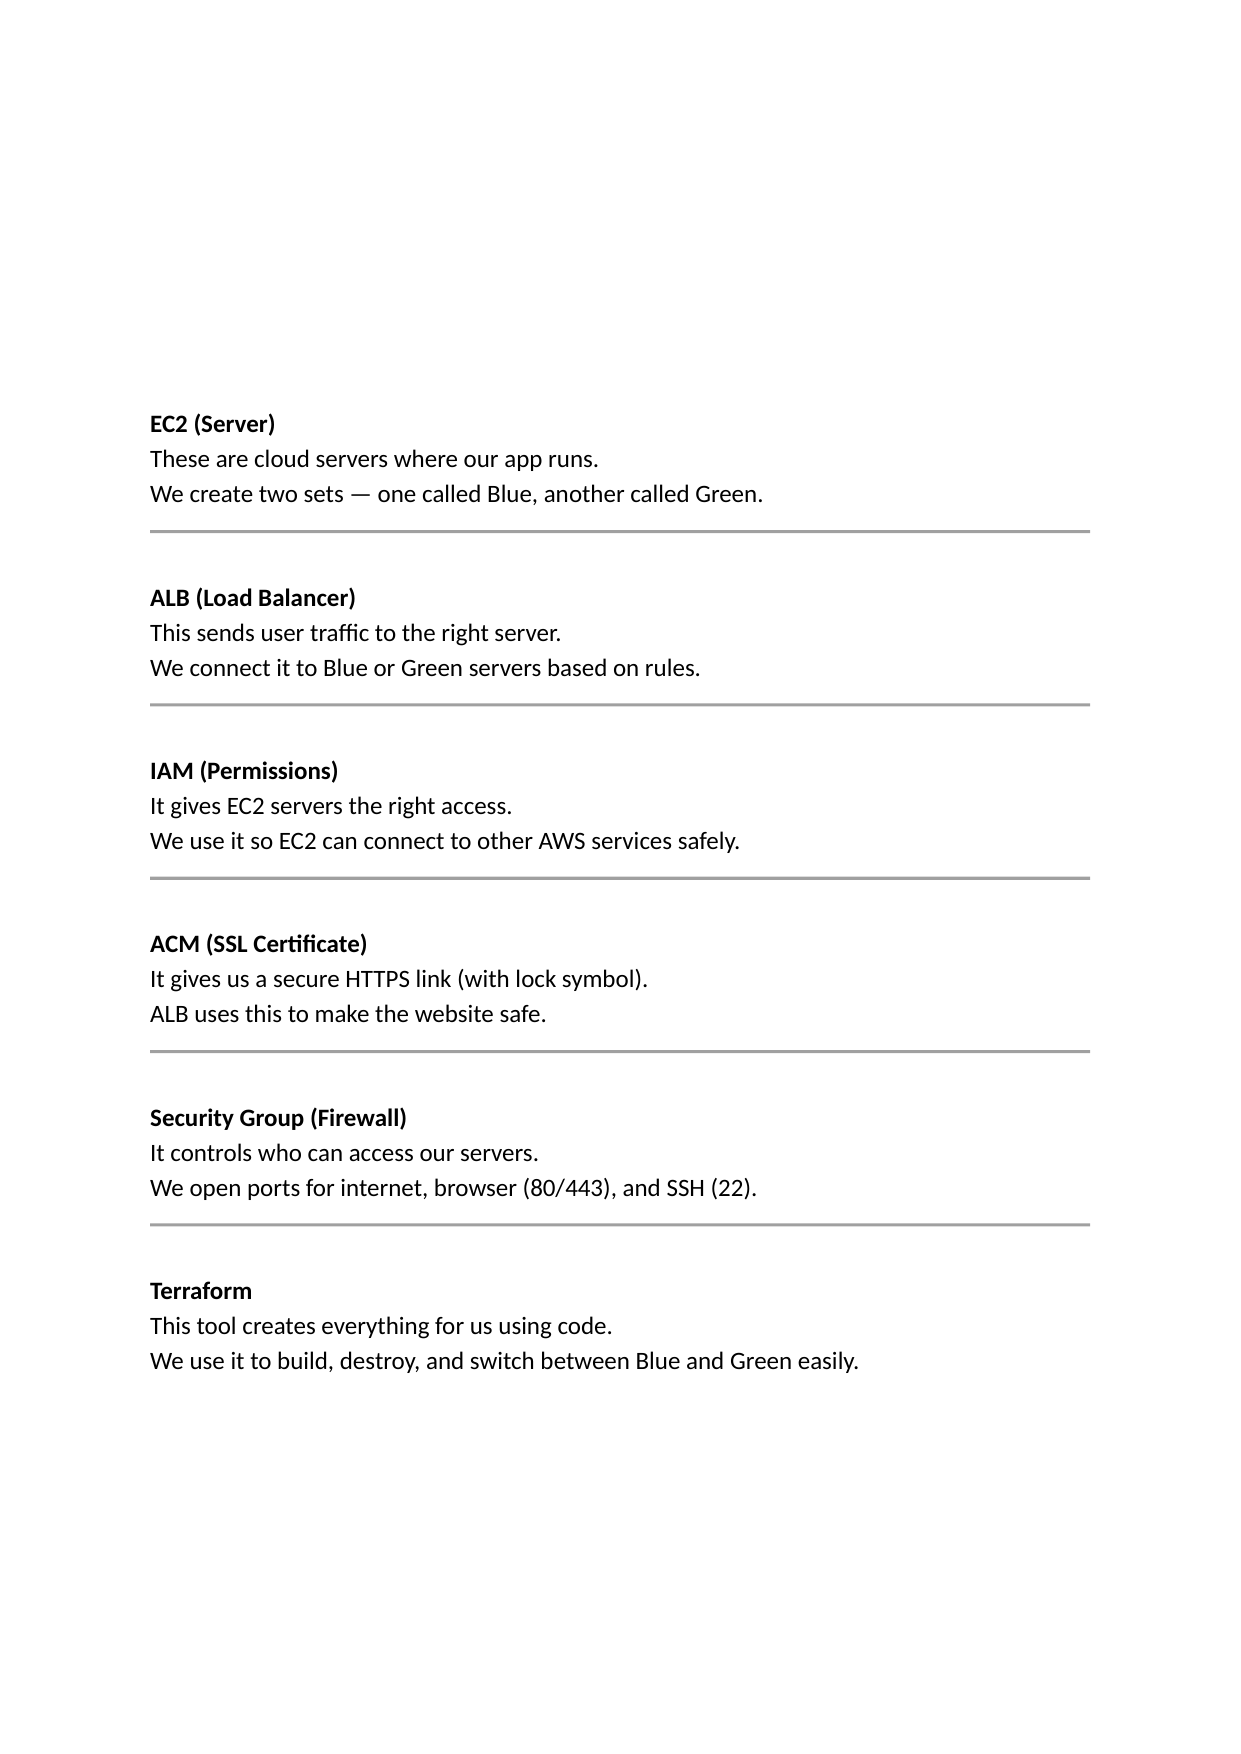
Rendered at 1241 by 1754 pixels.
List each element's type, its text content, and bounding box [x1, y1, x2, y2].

text EC2 (Server) These are cloud servers where our app runs. We create two sets — one called Blue, another called Green. [150, 408, 1090, 509]
text ALB (Load Balancer) This sends user traffic to the right server. We connect it to Blue or Green servers based on rules. [150, 582, 1090, 682]
text Security Group (Firewall) It controls who can access our servers. We open ports for internet, browser (80/443), and SSH (22). [150, 1102, 1090, 1202]
text ACM (SSL Certificate) It gives us a secure HTTPS link (with lock symbol). ALB uses this to make the website safe. [150, 928, 1090, 1029]
text Terraform This tool creates everything for us using code. We use it to build, destroy, and switch between Blue and Green easily. [150, 1275, 1090, 1376]
text IAM (Permissions) It gives EC2 servers the right access. We use it so EC2 can connect to other AWS services safely. [150, 755, 1090, 856]
